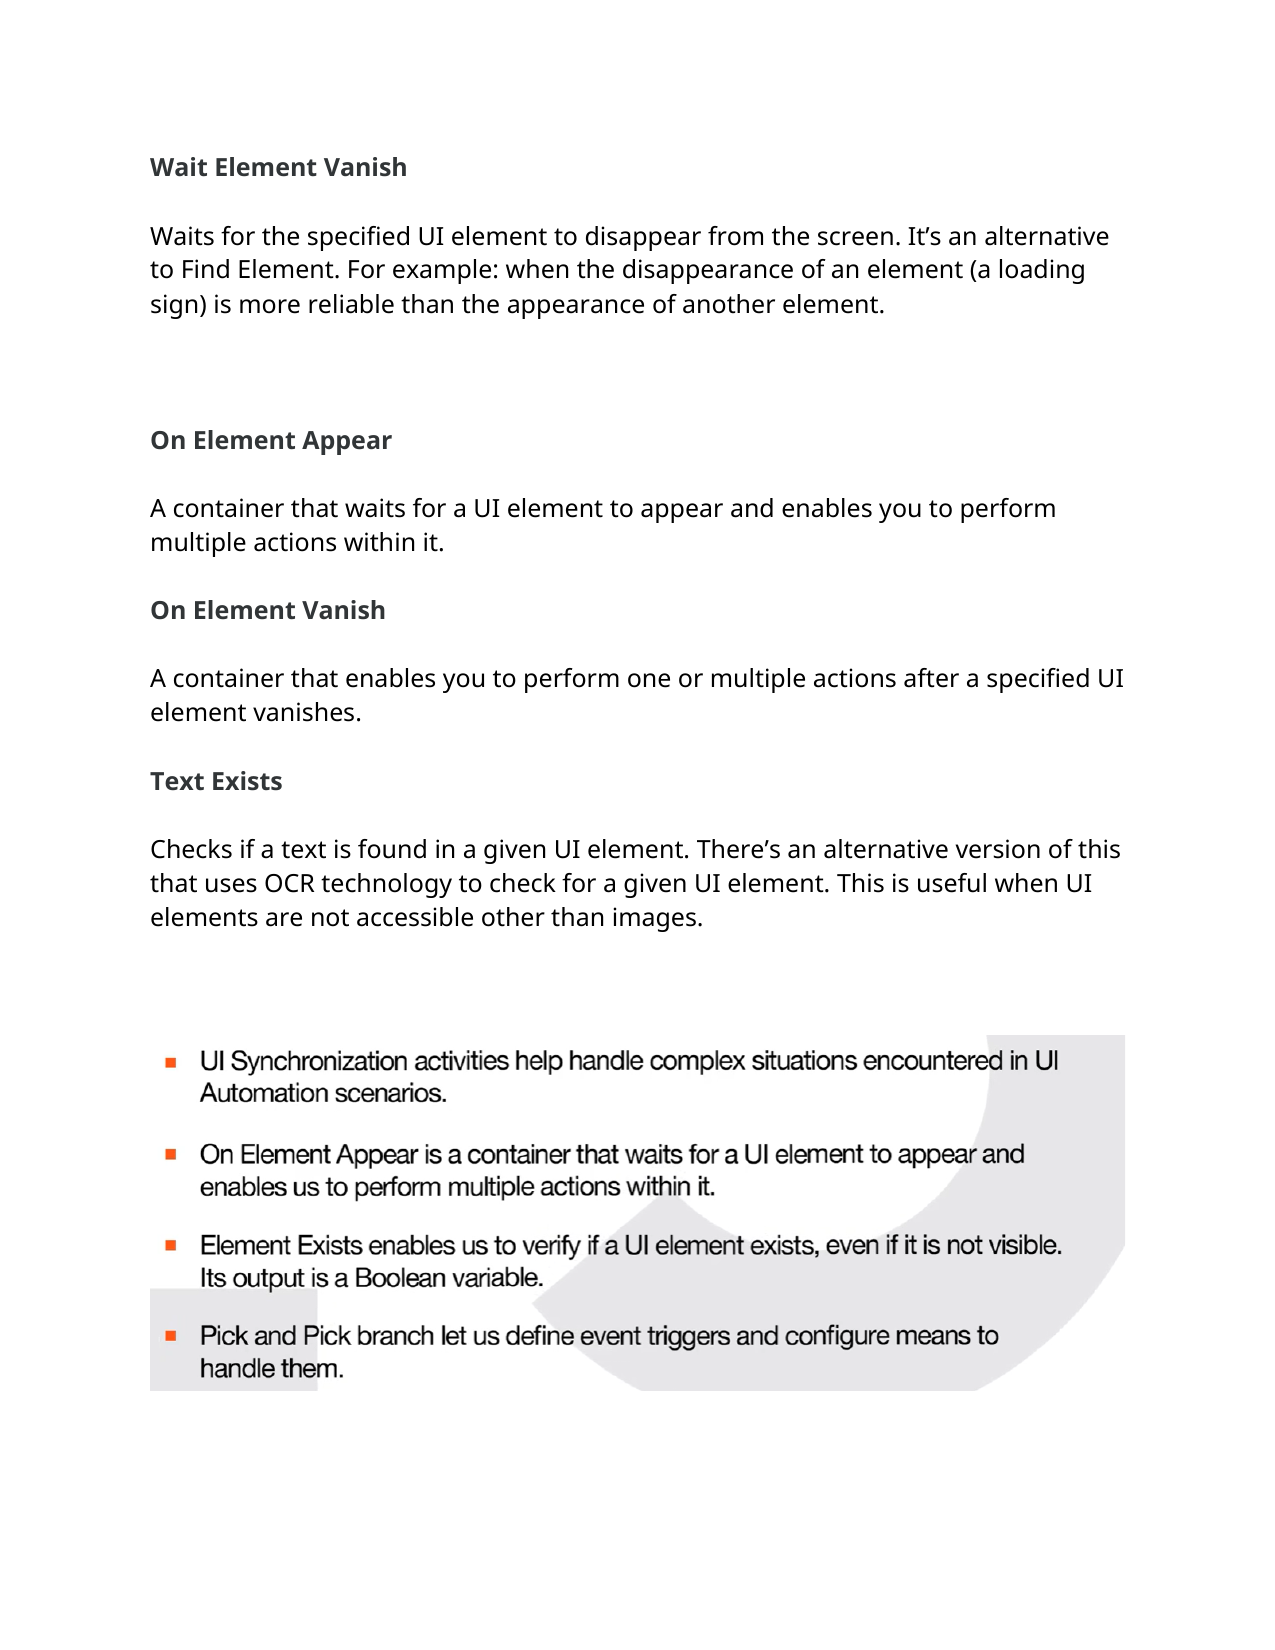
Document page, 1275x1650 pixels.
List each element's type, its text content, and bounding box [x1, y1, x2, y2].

text On Element Appear [150, 422, 1125, 457]
text Checks if a text is found in a given UI element. There’s an alternative version of this that uses OCR technology to check for a given UI element. This is useful when UI elements are not accessible other than images. [150, 831, 1125, 933]
text A container that waits for a UI element to appear and enables you to perform multiple actions within it. [150, 491, 1125, 559]
text A container that enables you to perform one or multiple actions after a specified UI element vanishes. [150, 661, 1125, 729]
picture [150, 1035, 1125, 1391]
text On Element Vanish [150, 593, 1125, 627]
text Text Exists [150, 763, 1125, 797]
text Waits for the specified UI element to disappear from the screen. It’s an alternative to Find Element. For example: when the disappearance of an element (a loading sign) is more reliable than the appearance of another element. [150, 218, 1125, 320]
text Wait Element Vanish [150, 150, 1125, 184]
